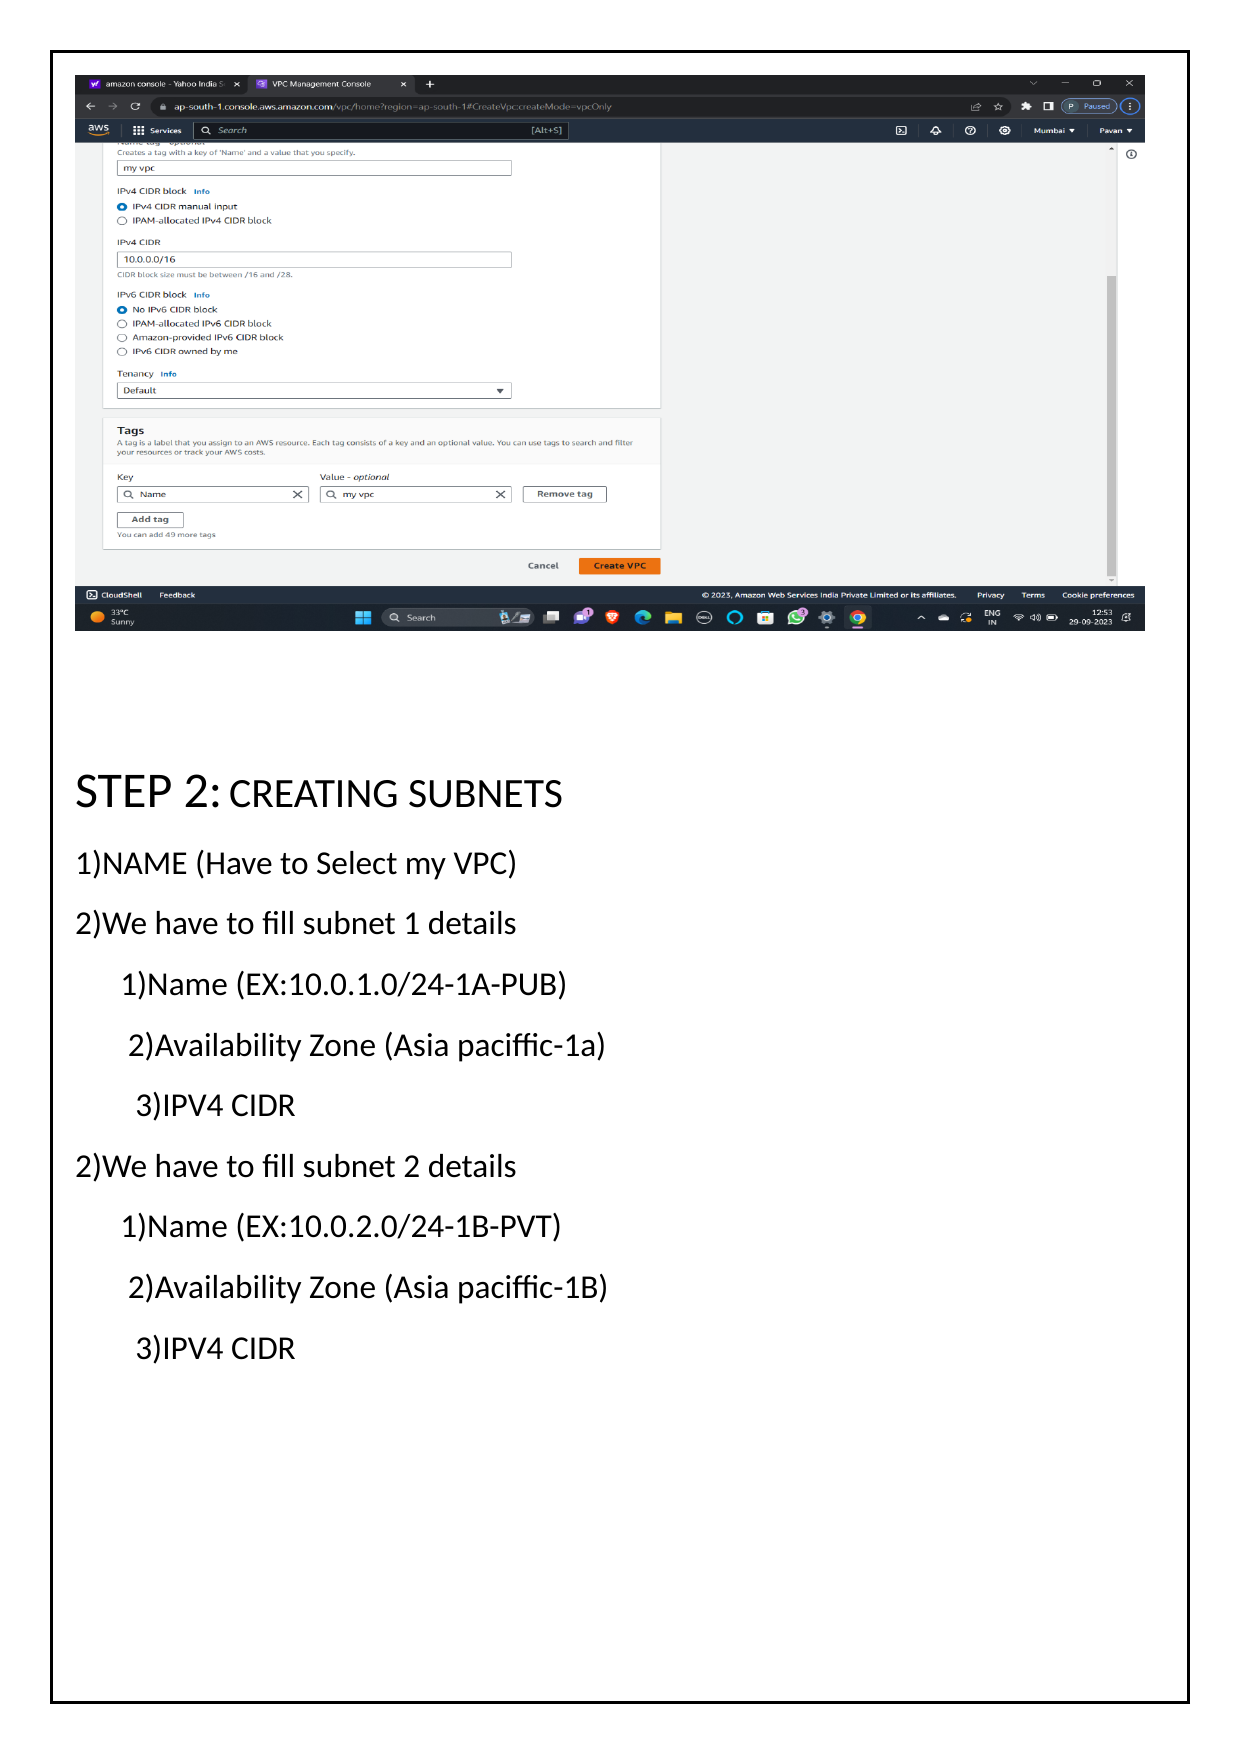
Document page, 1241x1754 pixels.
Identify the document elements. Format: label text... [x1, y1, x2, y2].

text 1)NAME (Have to Select my VPC) [75, 842, 1165, 882]
text STEP 2: CREATING SUBNETS [75, 759, 1165, 820]
text 2)We have to fill subnet 2 details [75, 1145, 1165, 1186]
text 2)Availability Zone (Asia paciffic-1a) [75, 1024, 1165, 1064]
text 3)IPV4 CIDR [75, 1327, 1165, 1367]
text 2)Availability Zone (Asia paciffic-1B) [75, 1266, 1165, 1307]
text 2)We have to fill subnet 1 details [75, 902, 1165, 943]
text 3)IPV4 CIDR [75, 1084, 1165, 1125]
text 1)Name (EX:10.0.2.0/24-1B-PVT) [75, 1206, 1165, 1246]
picture [75, 75, 1145, 631]
text 1)Name (EX:10.0.1.0/24-1A-PUB) [75, 963, 1165, 1004]
